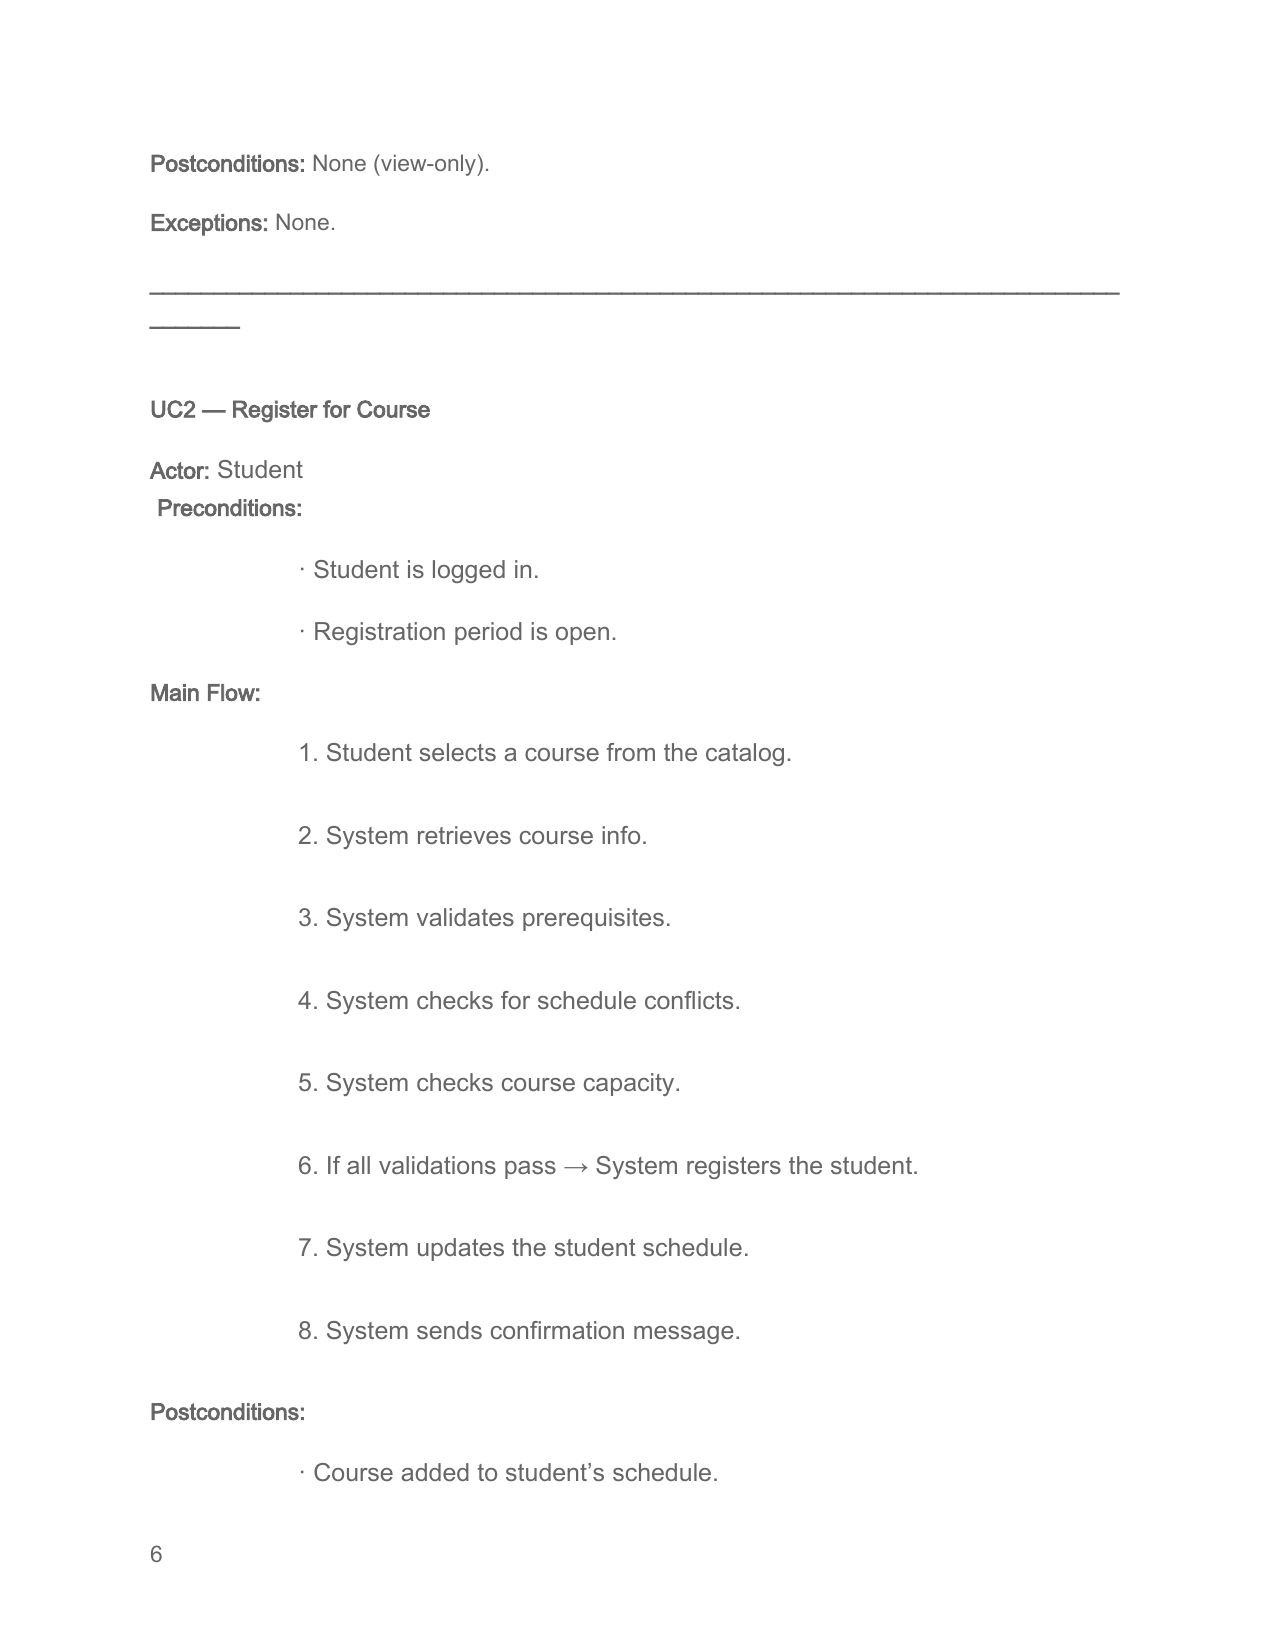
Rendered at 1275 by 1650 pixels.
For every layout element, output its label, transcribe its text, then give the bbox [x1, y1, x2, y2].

text Actor: Student Preconditions: [150, 455, 1125, 521]
text UC2 — Register for Course [150, 362, 1125, 422]
text 4. System checks for schedule conflicts. [298, 986, 1125, 1014]
text Postconditions: [150, 1398, 1125, 1425]
text · Course added to student’s schedule. [298, 1457, 1125, 1486]
text 2. System retrieves course info. [298, 821, 1125, 849]
text · Student is logged in. [298, 554, 1125, 583]
text 1. Student selects a course from the catalog. [298, 738, 1125, 767]
text 7. System updates the student schedule. [298, 1233, 1125, 1262]
text 5. System checks course capacity. [298, 1068, 1125, 1097]
text 8. System sends confirmation message. [298, 1316, 1125, 1344]
text Postconditions: None (view-only). [150, 150, 1125, 176]
text Main Flow: [150, 679, 1125, 706]
text 6. If all validations pass → System registers the student. [298, 1151, 1125, 1179]
text Exceptions: None. [150, 209, 1125, 236]
text · Registration period is open. [298, 617, 1125, 646]
text ___________________________________________________________________________________ [150, 268, 1125, 329]
text 3. System validates prerequisites. [298, 903, 1125, 932]
